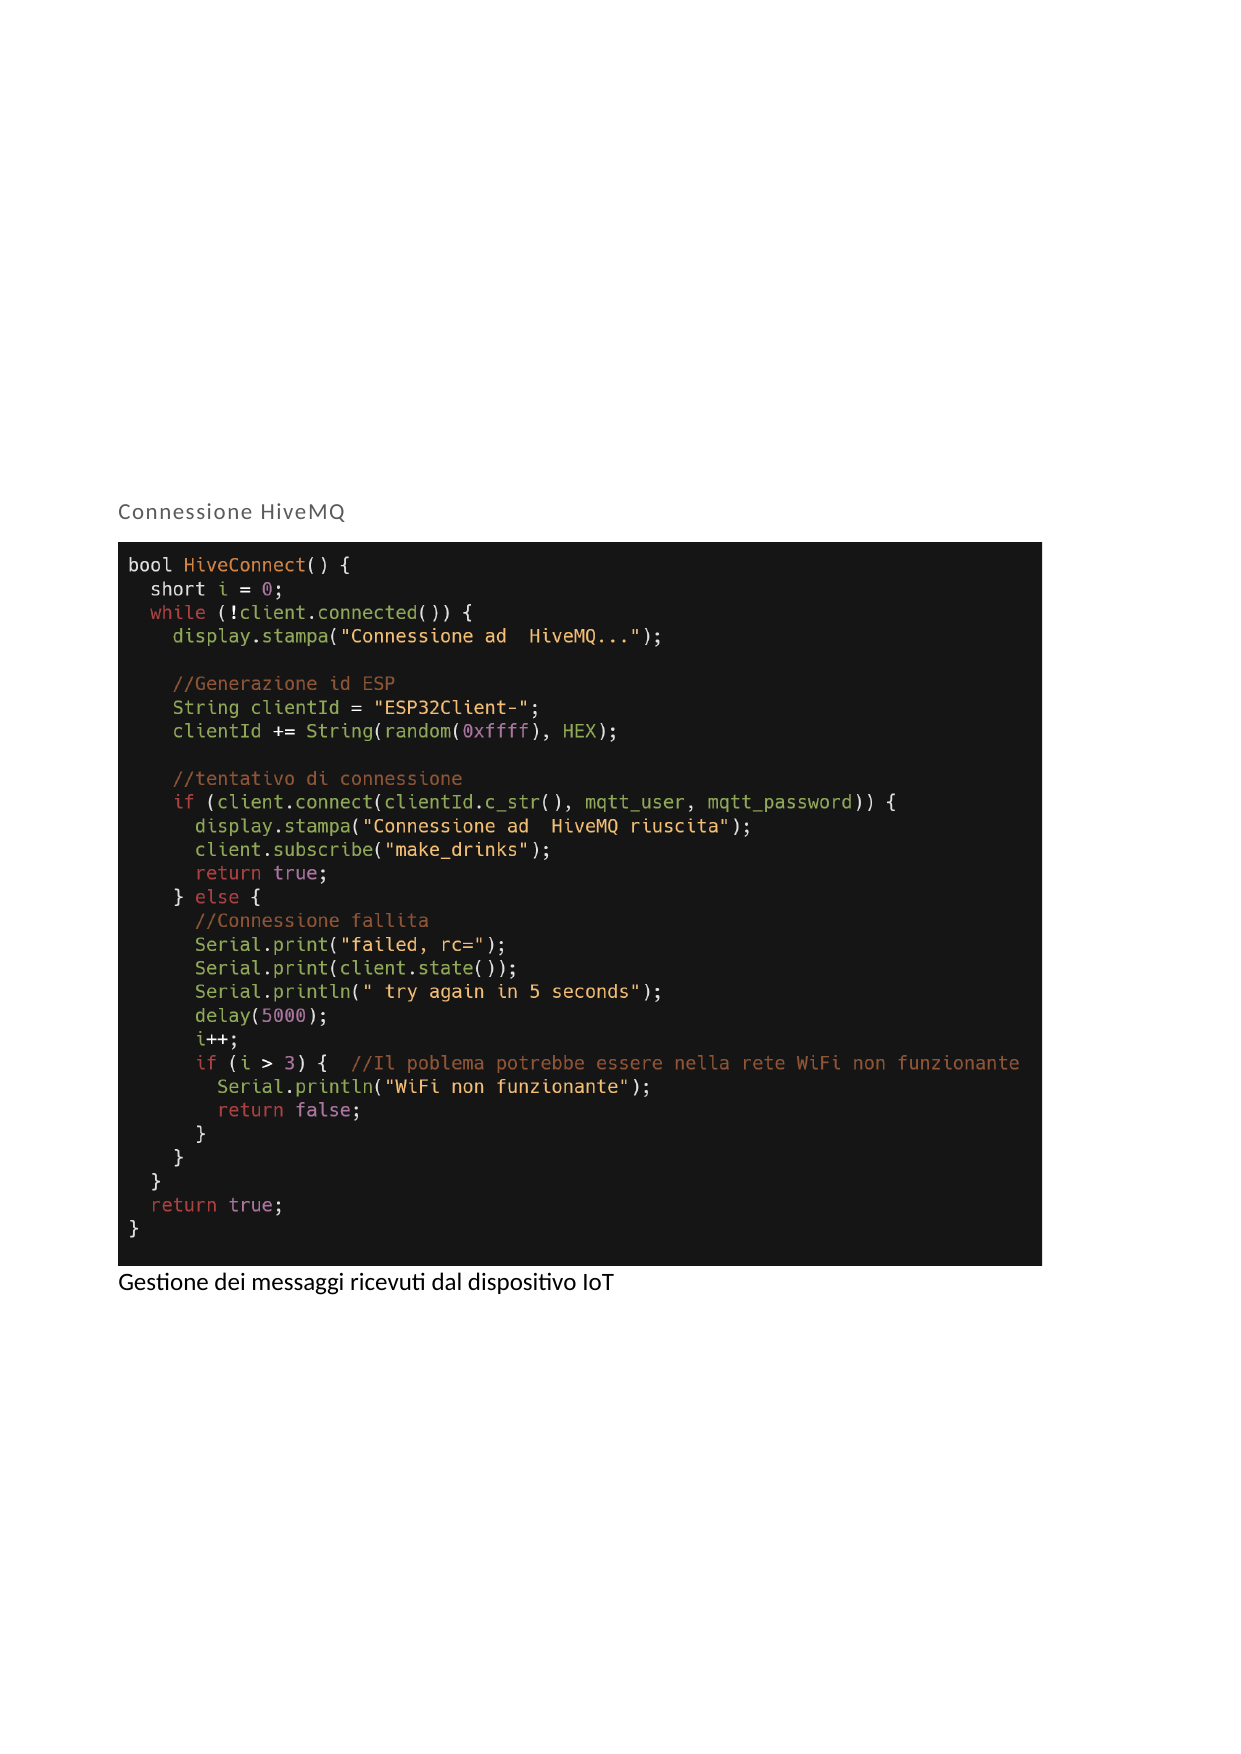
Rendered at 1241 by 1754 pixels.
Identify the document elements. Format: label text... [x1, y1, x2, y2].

picture [118, 542, 1043, 1266]
text Gestione dei messaggi ricevuti dal dispositivo IoT [118, 1266, 1122, 1296]
subtitle Connessione HiveMQ [118, 497, 1122, 526]
